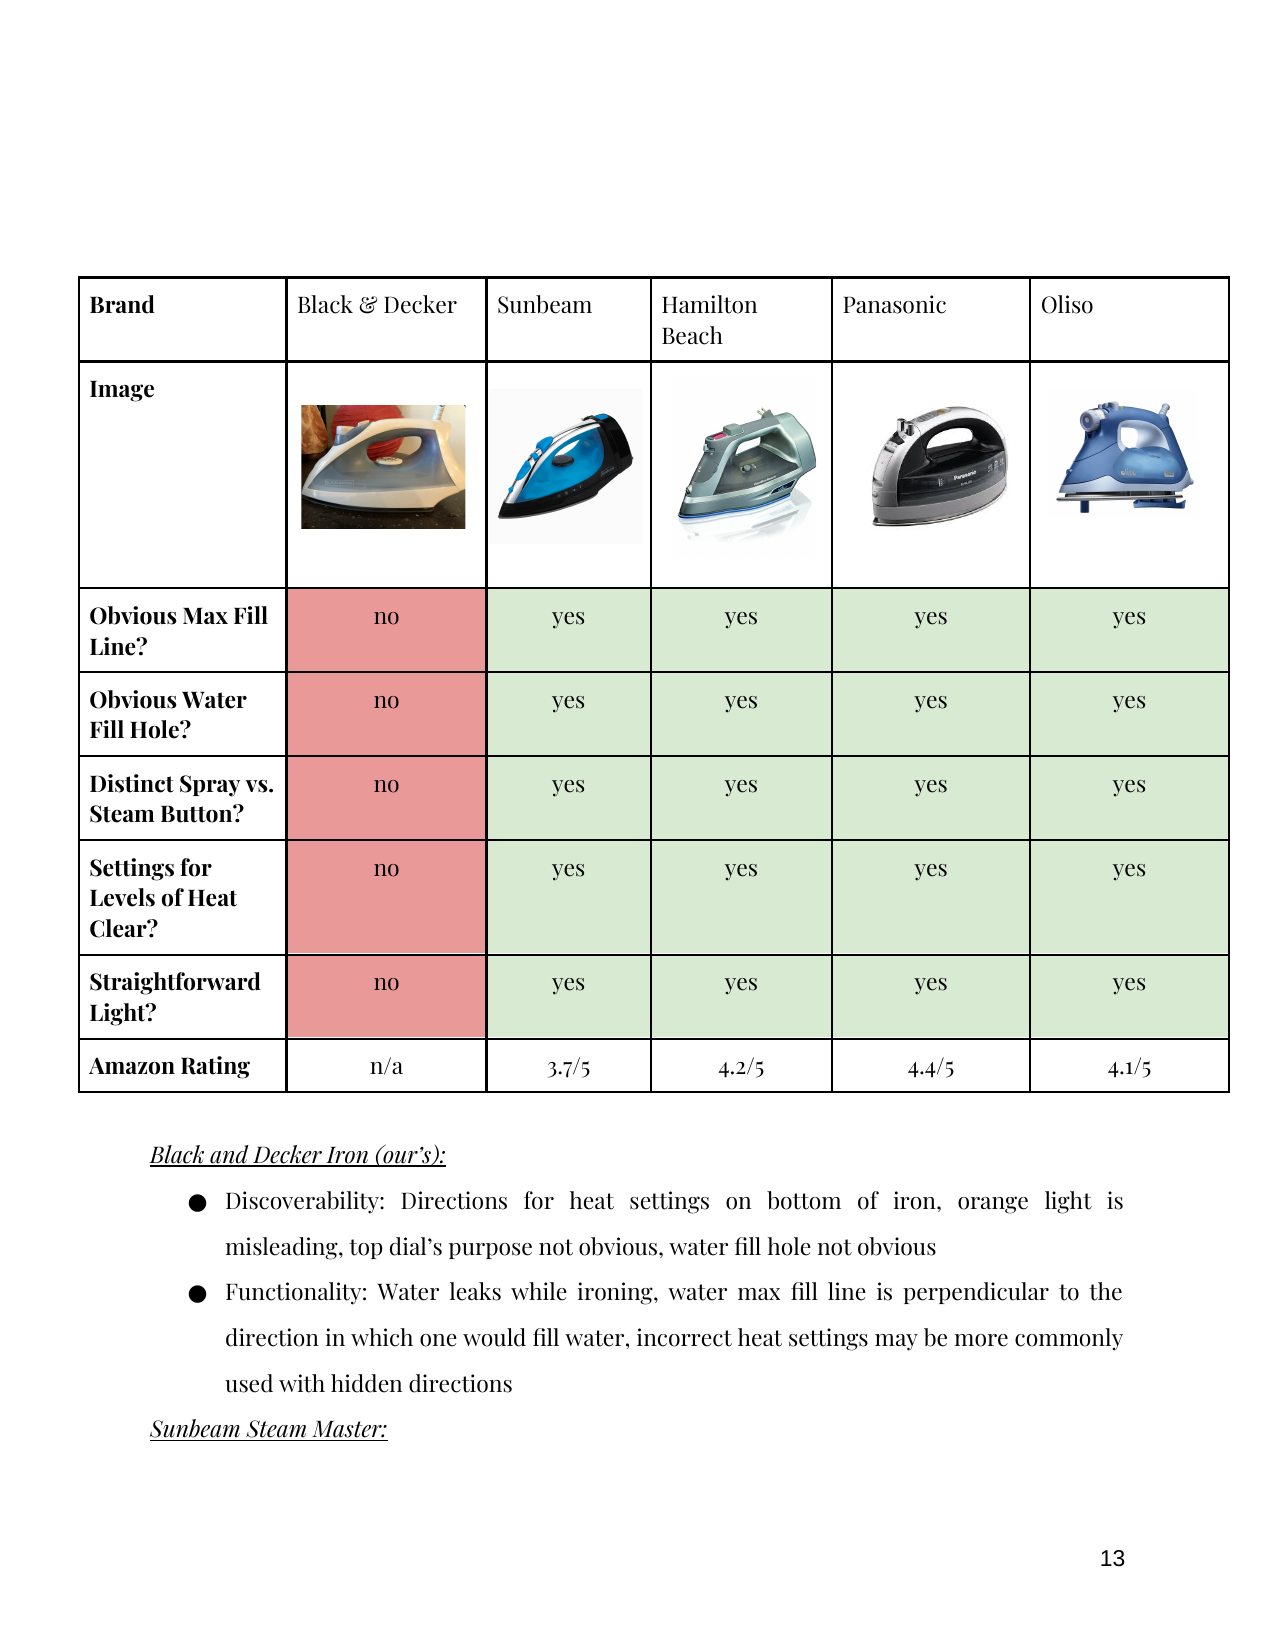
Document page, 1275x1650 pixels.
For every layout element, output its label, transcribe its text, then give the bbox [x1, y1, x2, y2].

table_cell yes [652, 757, 831, 839]
table_cell yes [652, 589, 831, 671]
table_header Black & Decker [288, 279, 485, 360]
text Black and Decker Iron (our’s): [150, 1139, 1125, 1169]
table_header Sunbeam [488, 279, 650, 360]
table_cell [833, 363, 1029, 587]
table_cell 4.2/5 [652, 1040, 831, 1091]
table_cell yes [1031, 757, 1228, 839]
table_cell yes [833, 841, 1029, 953]
table_cell Settings for Levels of Heat Clear? [80, 841, 285, 953]
list Discoverability: Directions for heat settings on bottom of iron, orange light is misleading, top dial’s purpose not obvious, water fill hole not obvious [187, 1184, 1125, 1261]
table_cell Obvious Max Fill Line? [80, 589, 285, 671]
table_cell no [288, 757, 485, 839]
table_cell Image [80, 363, 285, 587]
table_cell no [288, 589, 485, 671]
table_cell yes [652, 956, 831, 1037]
table_cell no [288, 841, 485, 953]
table_cell 4.4/5 [833, 1040, 1029, 1091]
table_cell yes [833, 673, 1029, 755]
table_cell [488, 363, 650, 587]
picture [301, 405, 466, 529]
table_cell yes [1031, 956, 1228, 1037]
text Sunbeam Steam Master: [150, 1413, 1125, 1444]
table_cell yes [652, 673, 831, 755]
table_header Oliso [1031, 279, 1228, 360]
picture [488, 389, 643, 544]
table_cell [288, 363, 485, 587]
table_cell Straightforward Light? [80, 956, 285, 1037]
table_cell [1031, 363, 1228, 587]
table_header Panasonic [833, 279, 1029, 360]
table_cell [652, 363, 831, 587]
table_cell yes [488, 956, 650, 1037]
table_cell yes [488, 841, 650, 953]
table_cell 4.1/5 [1031, 1040, 1228, 1091]
table_cell Distinct Spray vs. Steam Button? [80, 757, 285, 839]
picture [1046, 390, 1199, 518]
table_header Brand [80, 279, 285, 360]
table_cell yes [488, 673, 650, 755]
table_cell yes [652, 841, 831, 953]
table_cell yes [488, 589, 650, 671]
table_cell yes [1031, 841, 1228, 953]
table_cell Amazon Rating [80, 1040, 285, 1091]
picture [671, 376, 817, 558]
table_cell yes [1031, 673, 1228, 755]
table_cell yes [1031, 589, 1228, 671]
table_cell 3.7/5 [488, 1040, 650, 1091]
table_cell Obvious Water Fill Hole? [80, 673, 285, 755]
list Functionality: Water leaks while ironing, water max fill line is perpendicular to the direction in which one would fill water, incorrect heat settings may be more commonly used with hidden directions [187, 1276, 1125, 1398]
table_cell no [288, 956, 485, 1037]
picture [865, 391, 1015, 541]
table_cell no [288, 673, 485, 755]
table_cell n/a [288, 1040, 485, 1091]
table_cell yes [833, 956, 1029, 1037]
table_header Hamilton Beach [652, 279, 831, 360]
table_cell yes [833, 757, 1029, 839]
table_cell yes [833, 589, 1029, 671]
table_cell yes [488, 757, 650, 839]
